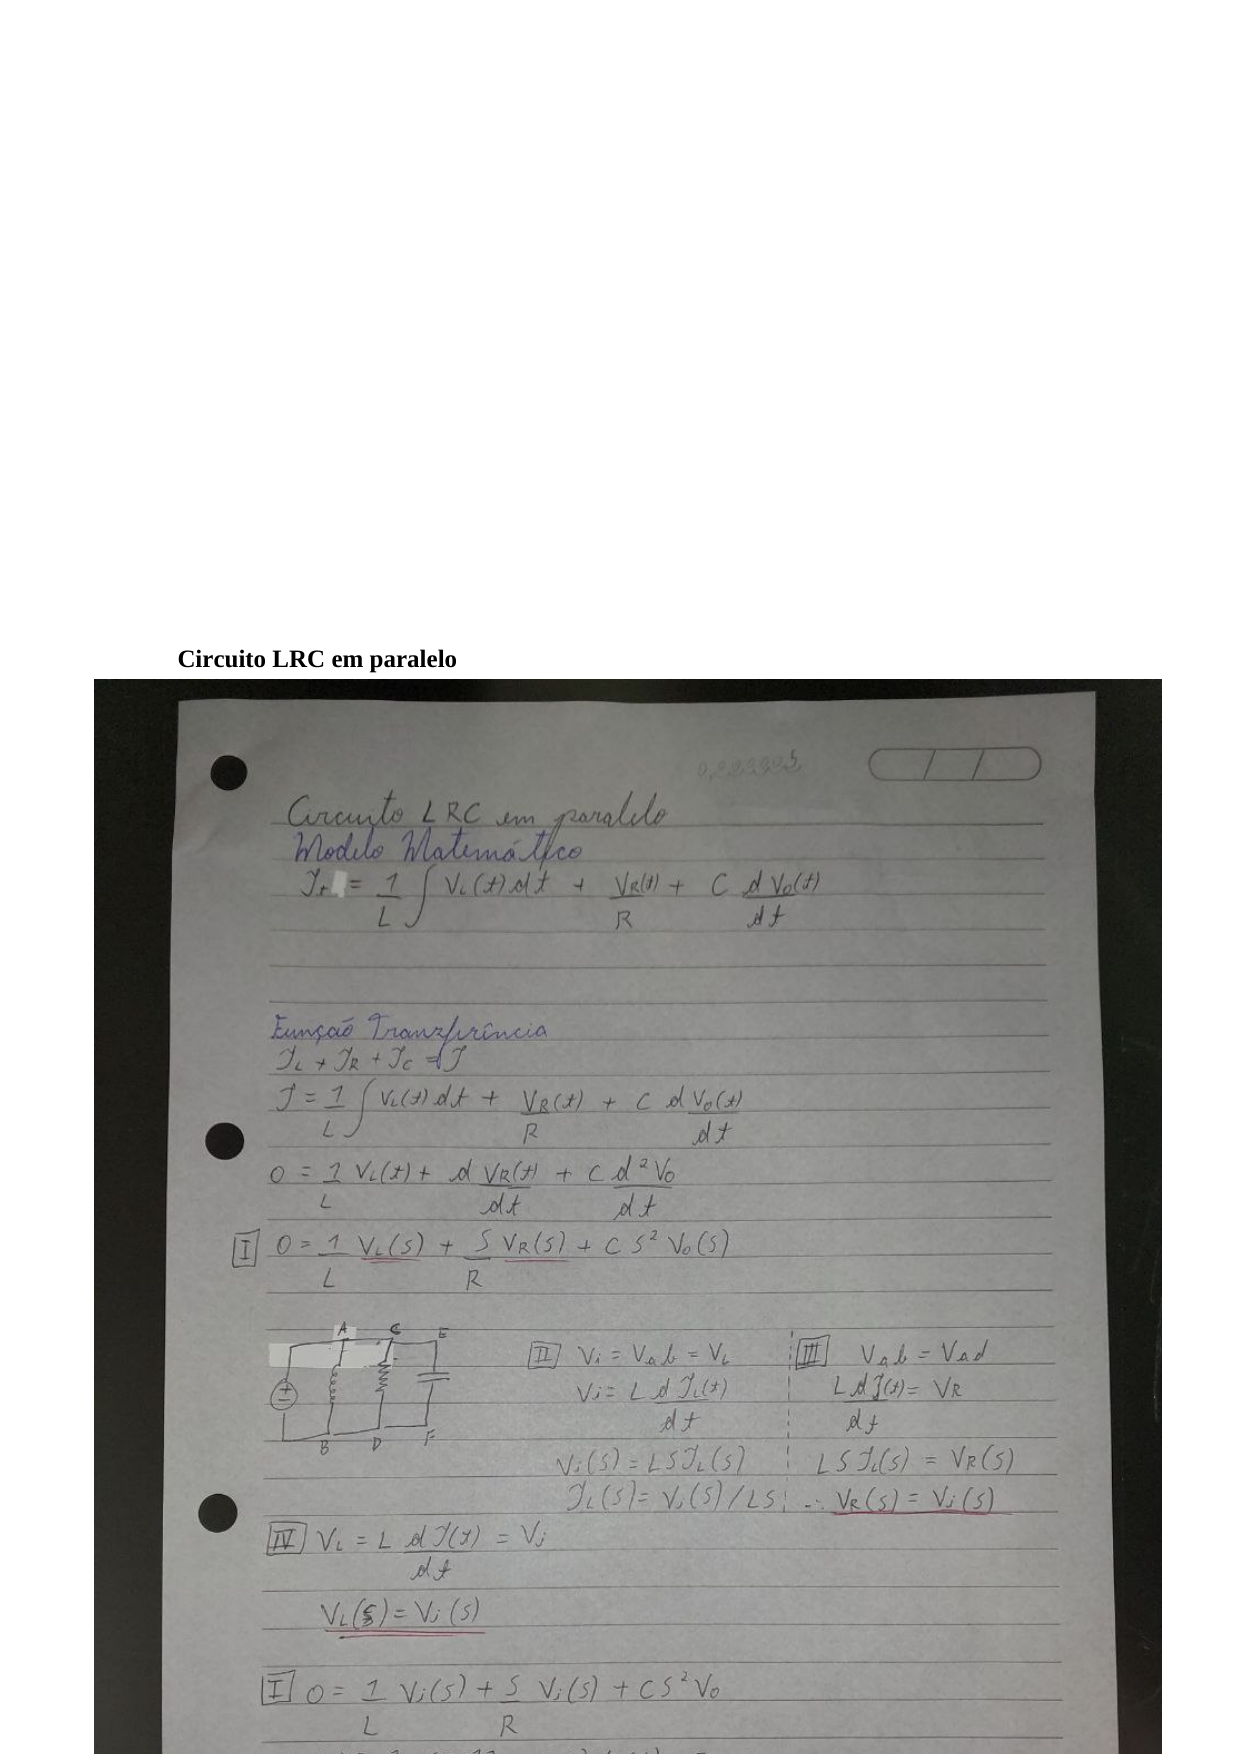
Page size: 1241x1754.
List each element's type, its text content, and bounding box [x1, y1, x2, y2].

picture [94, 679, 1162, 1754]
text Circuito LRC em paralelo [177, 644, 1063, 672]
